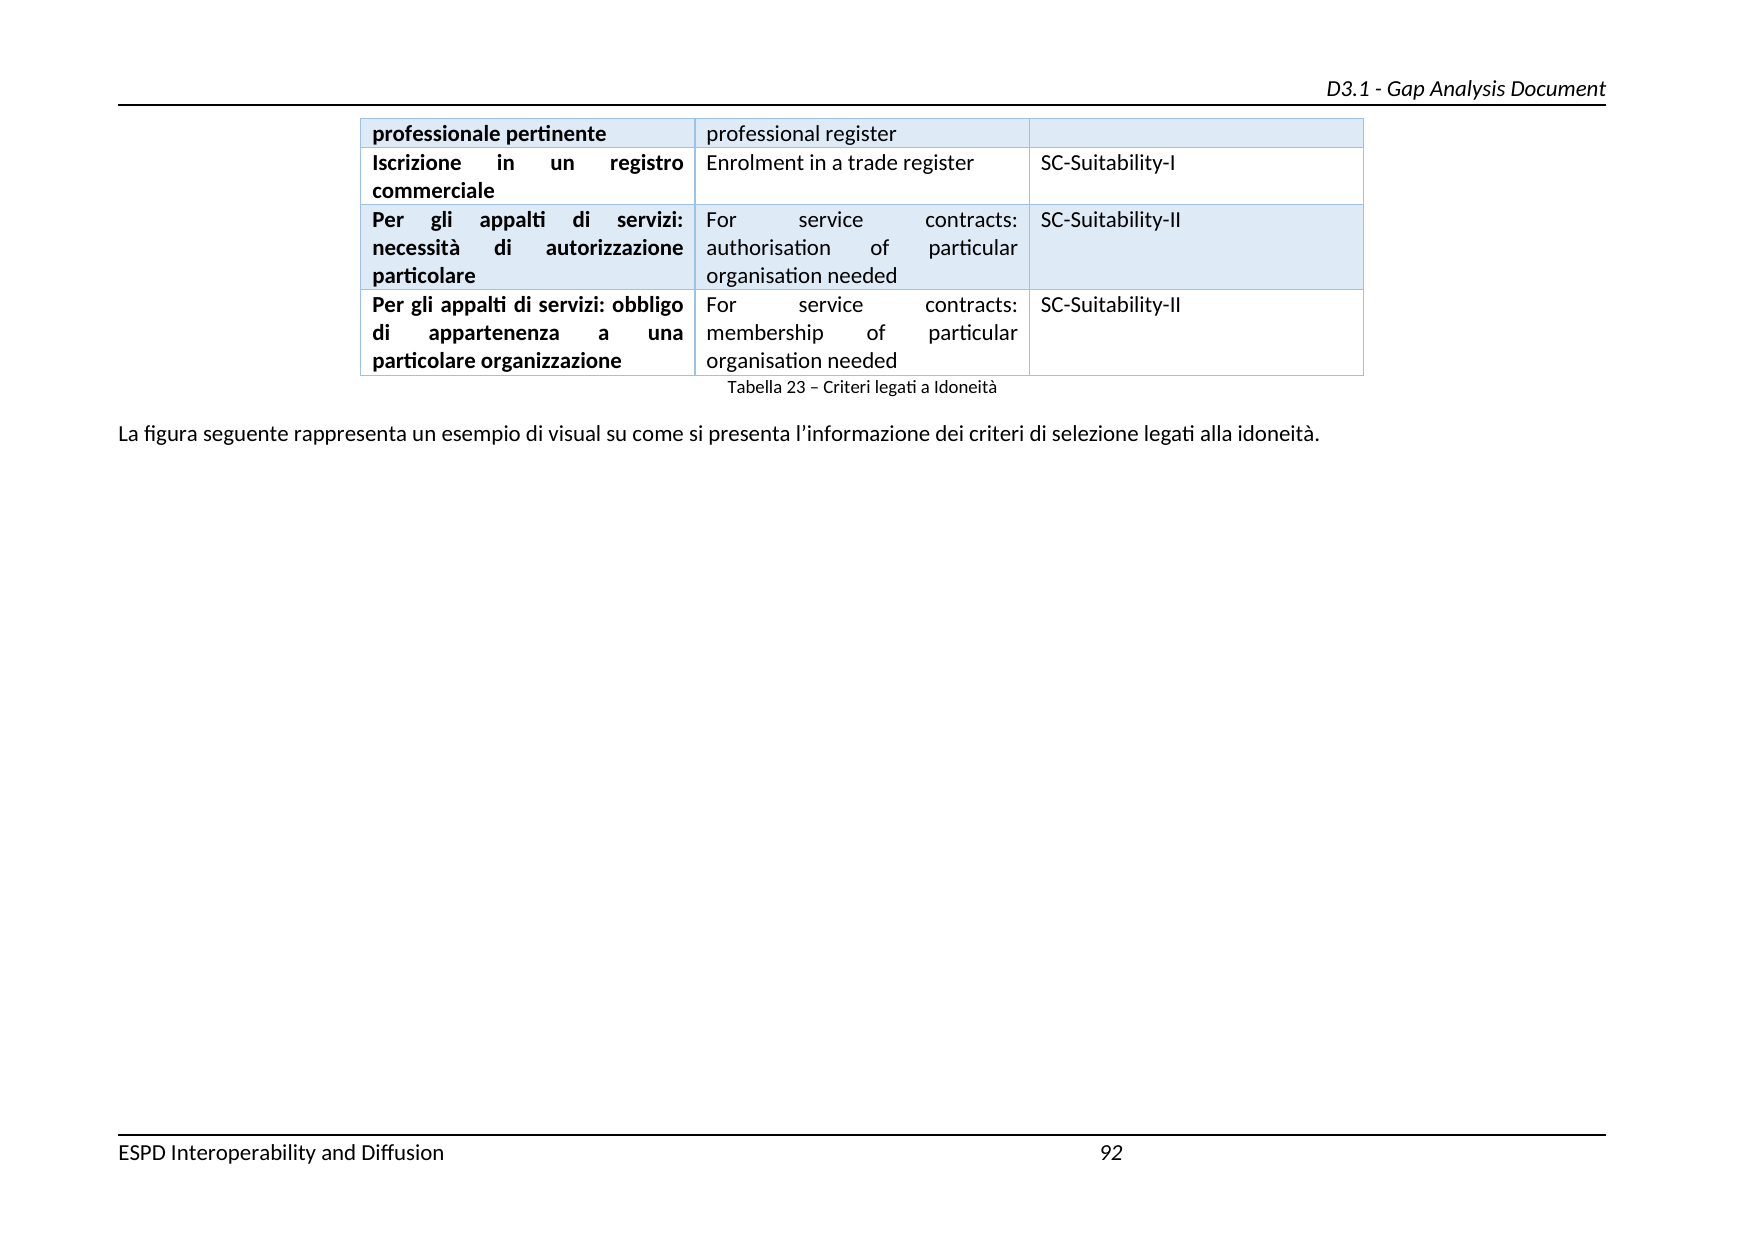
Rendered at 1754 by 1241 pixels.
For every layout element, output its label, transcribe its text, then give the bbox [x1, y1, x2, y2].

text La figura seguente rappresenta un esempio di visual su come si presenta l’informazione dei criteri di selezione legati alla idoneità. [118, 419, 1606, 447]
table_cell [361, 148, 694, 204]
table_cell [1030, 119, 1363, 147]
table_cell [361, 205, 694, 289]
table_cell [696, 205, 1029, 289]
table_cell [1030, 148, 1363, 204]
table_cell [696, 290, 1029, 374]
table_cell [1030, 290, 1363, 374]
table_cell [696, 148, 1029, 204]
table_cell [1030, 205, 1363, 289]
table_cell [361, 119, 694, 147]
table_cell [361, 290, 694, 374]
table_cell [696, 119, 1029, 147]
